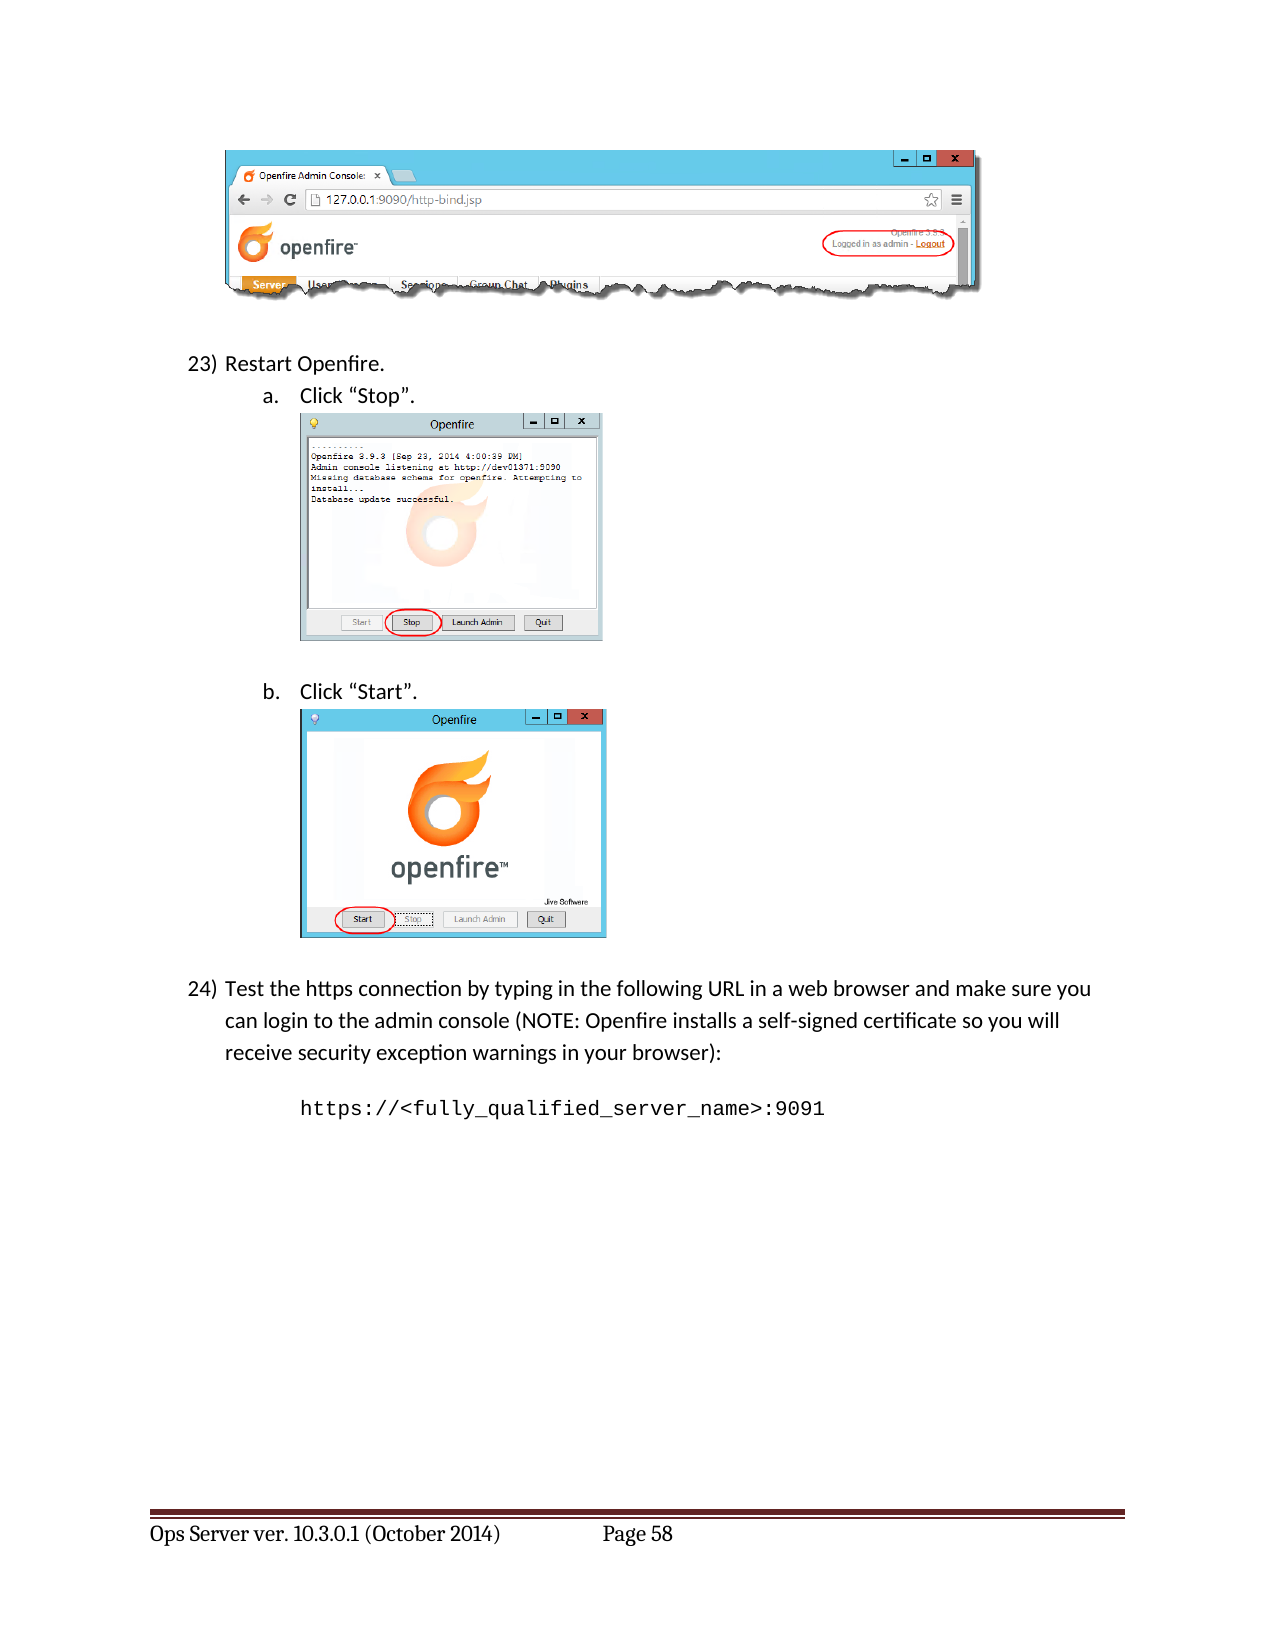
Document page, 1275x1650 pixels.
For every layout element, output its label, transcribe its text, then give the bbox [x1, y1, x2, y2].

picture [300, 413, 603, 641]
list Click “Stop”. [262, 381, 1125, 409]
picture [225, 150, 987, 313]
list Test the https connection by typing in the following URL in a web browser and make sure you can login to the admin console (NOTE: Openfire installs a self-signed certificate so you will receive security exception warnings in your browser): [187, 974, 1125, 1066]
picture [300, 709, 607, 938]
list https://<fully_qualified_server_name>:9091 [300, 1097, 1125, 1121]
list Restart Openfire. [187, 349, 1125, 377]
list Click “Start”. [262, 677, 1125, 705]
